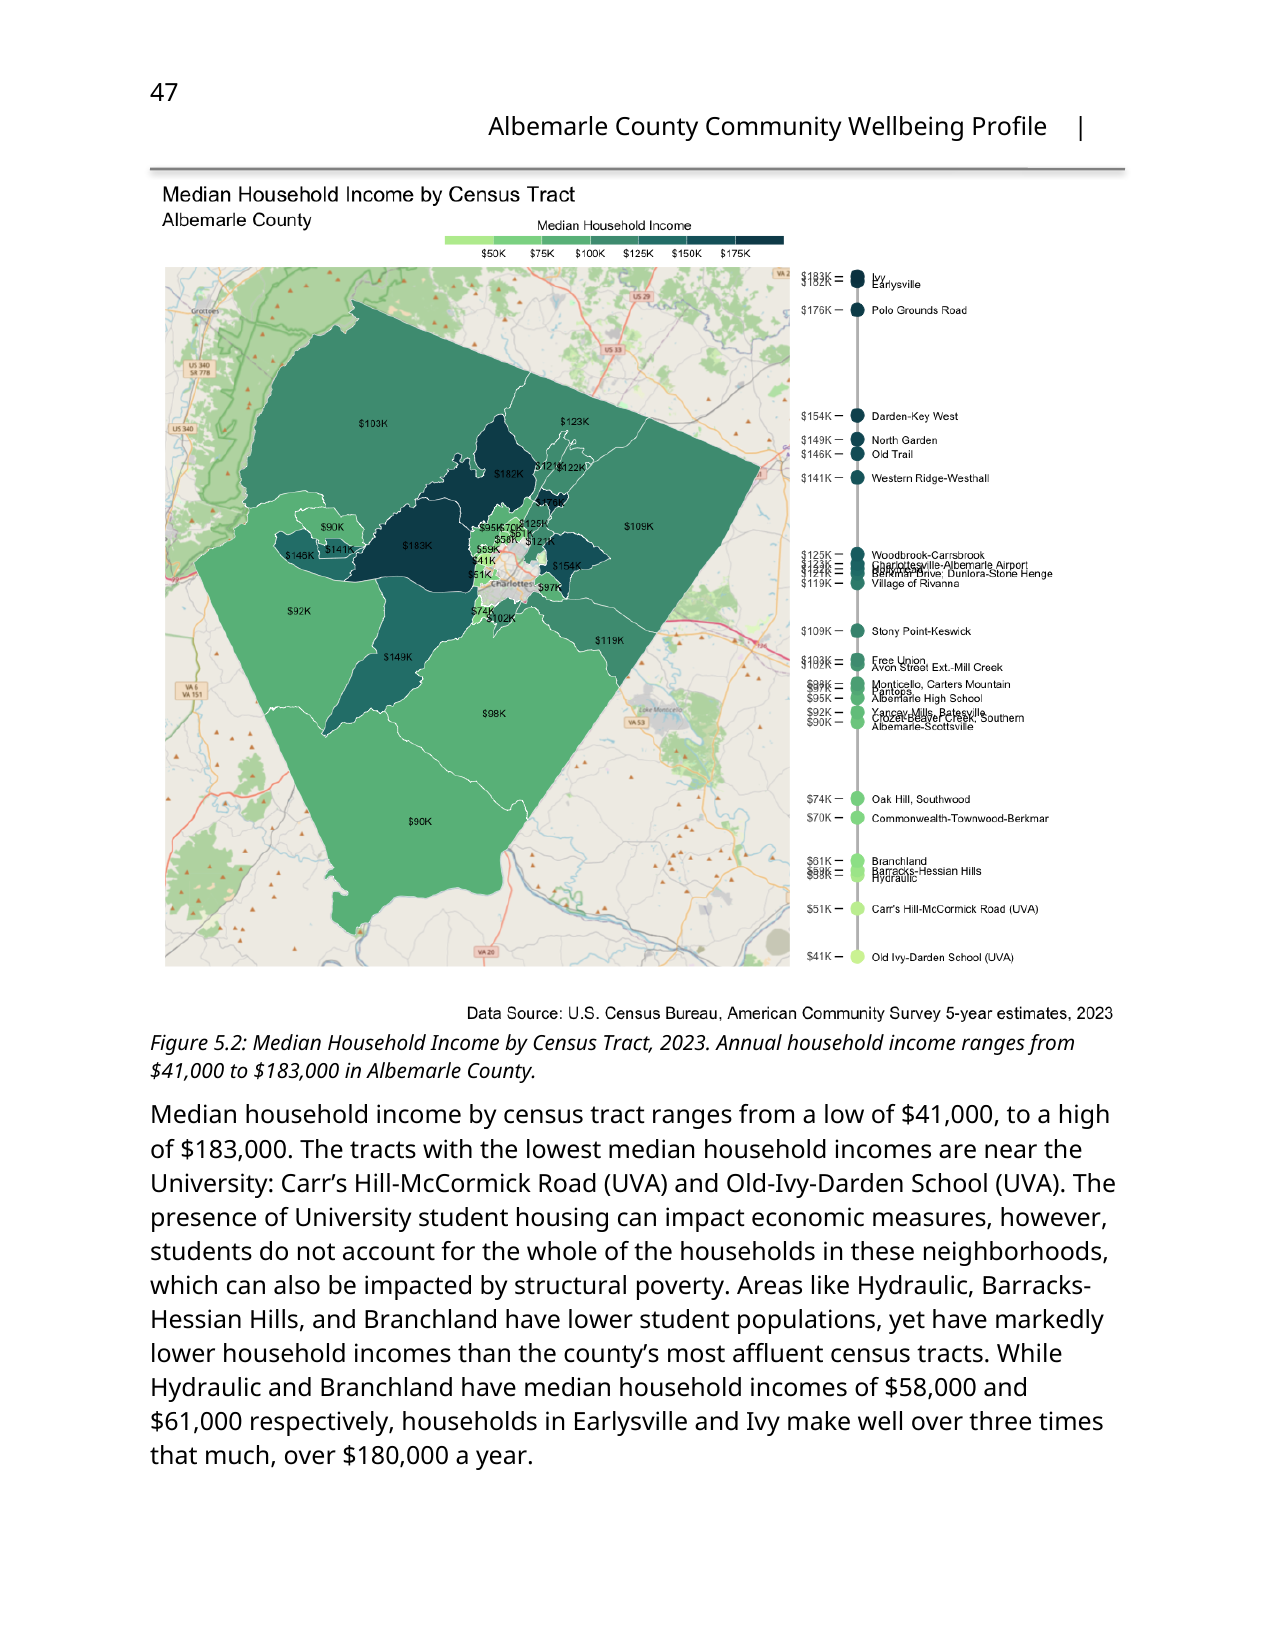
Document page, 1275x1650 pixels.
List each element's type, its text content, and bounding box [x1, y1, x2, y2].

text Median household income by census tract ranges from a low of $41,000, to a high of $183,000. The tracts with the lowest median household incomes are near the University: Carr’s Hill-McCormick Road (UVA) and Old-Ivy-Darden School (UVA). The presence of University student housing can impact economic measures, however, students do not account for the whole of the households in these neighborhoods, which can also be impacted by structural poverty. Areas like Hydraulic, Barracks-Hessian Hills, and Branchland have lower student populations, yet have markedly lower household incomes than the county’s most affluent census tracts. While Hydraulic and Branchland have median household incomes of $58,000 and $61,000 respectively, households in Earlysville and Ivy make well over three times that much, over $180,000 a year. [150, 1097, 1125, 1472]
text Figure 5.2: Median Household Income by Census Tract, 2023. Annual household income ranges from $41,000 to $183,000 in Albemarle County. [150, 1028, 1125, 1085]
picture [150, 180, 1125, 1028]
